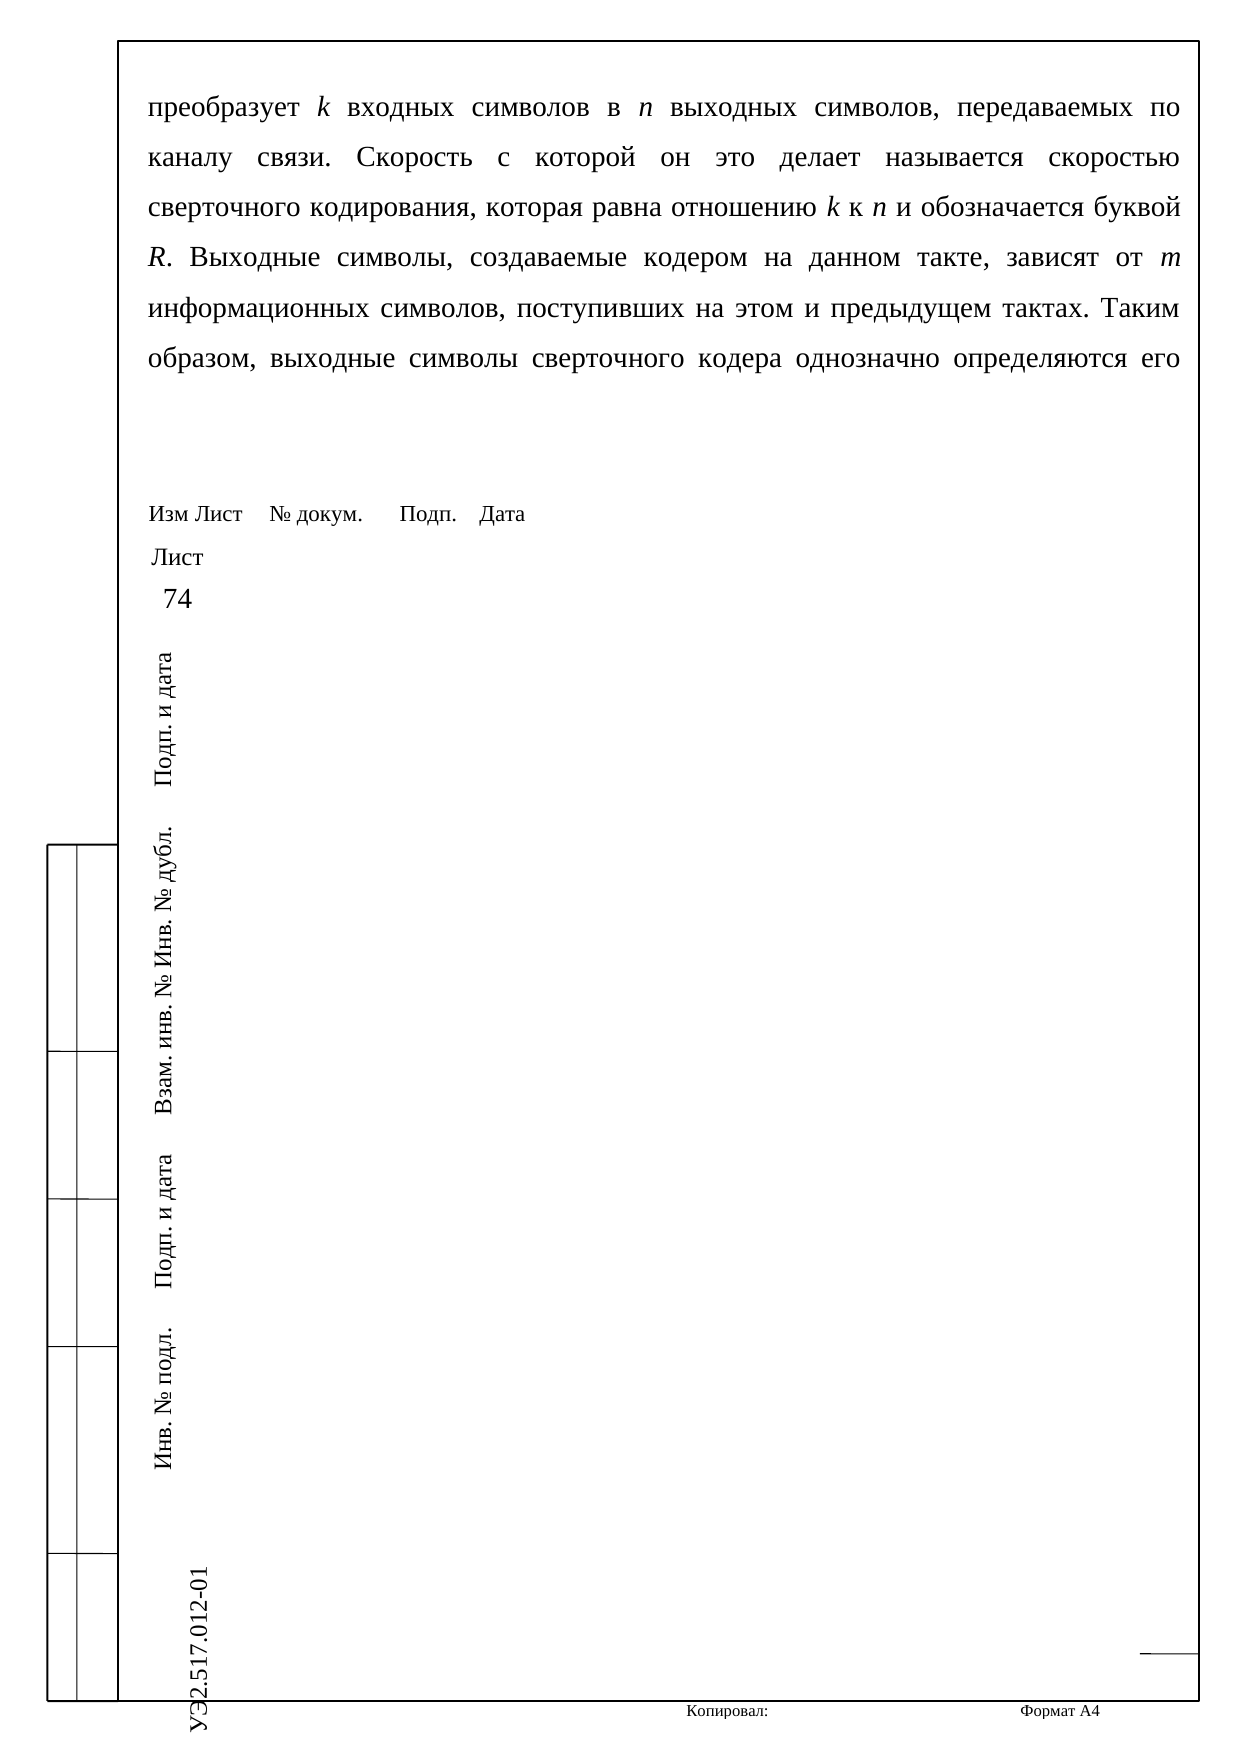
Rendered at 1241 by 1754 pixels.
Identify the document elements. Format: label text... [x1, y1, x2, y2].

text Двоичные сверточные коды основаны на преобразовании входной последовательности в выходную, в которой на каждый символ входной последовательности приходится более одного символа выходной. Сверточное кодирование удобнее всего описывать, характеризуя действие соответствующего кодирующего устройства. В процессе кодирования кодер каждый такт преобразует k входных символов в n выходных символов, передаваемых по каналу связи. Скорость с которой он это делает называется скоростью сверточного кодирования, которая равна отношению k к n и обозначается буквой R. Выходные символы, создаваемые кодером на данном такте, зависят от m информационных символов, поступивших на этом и предыдущем тактах. Таким образом, выходные символы сверточного кодера однозначно определяются его входным сигналом и состоянием, зависящим от m–k предыдущих информационных символов. [148, 89, 1181, 374]
